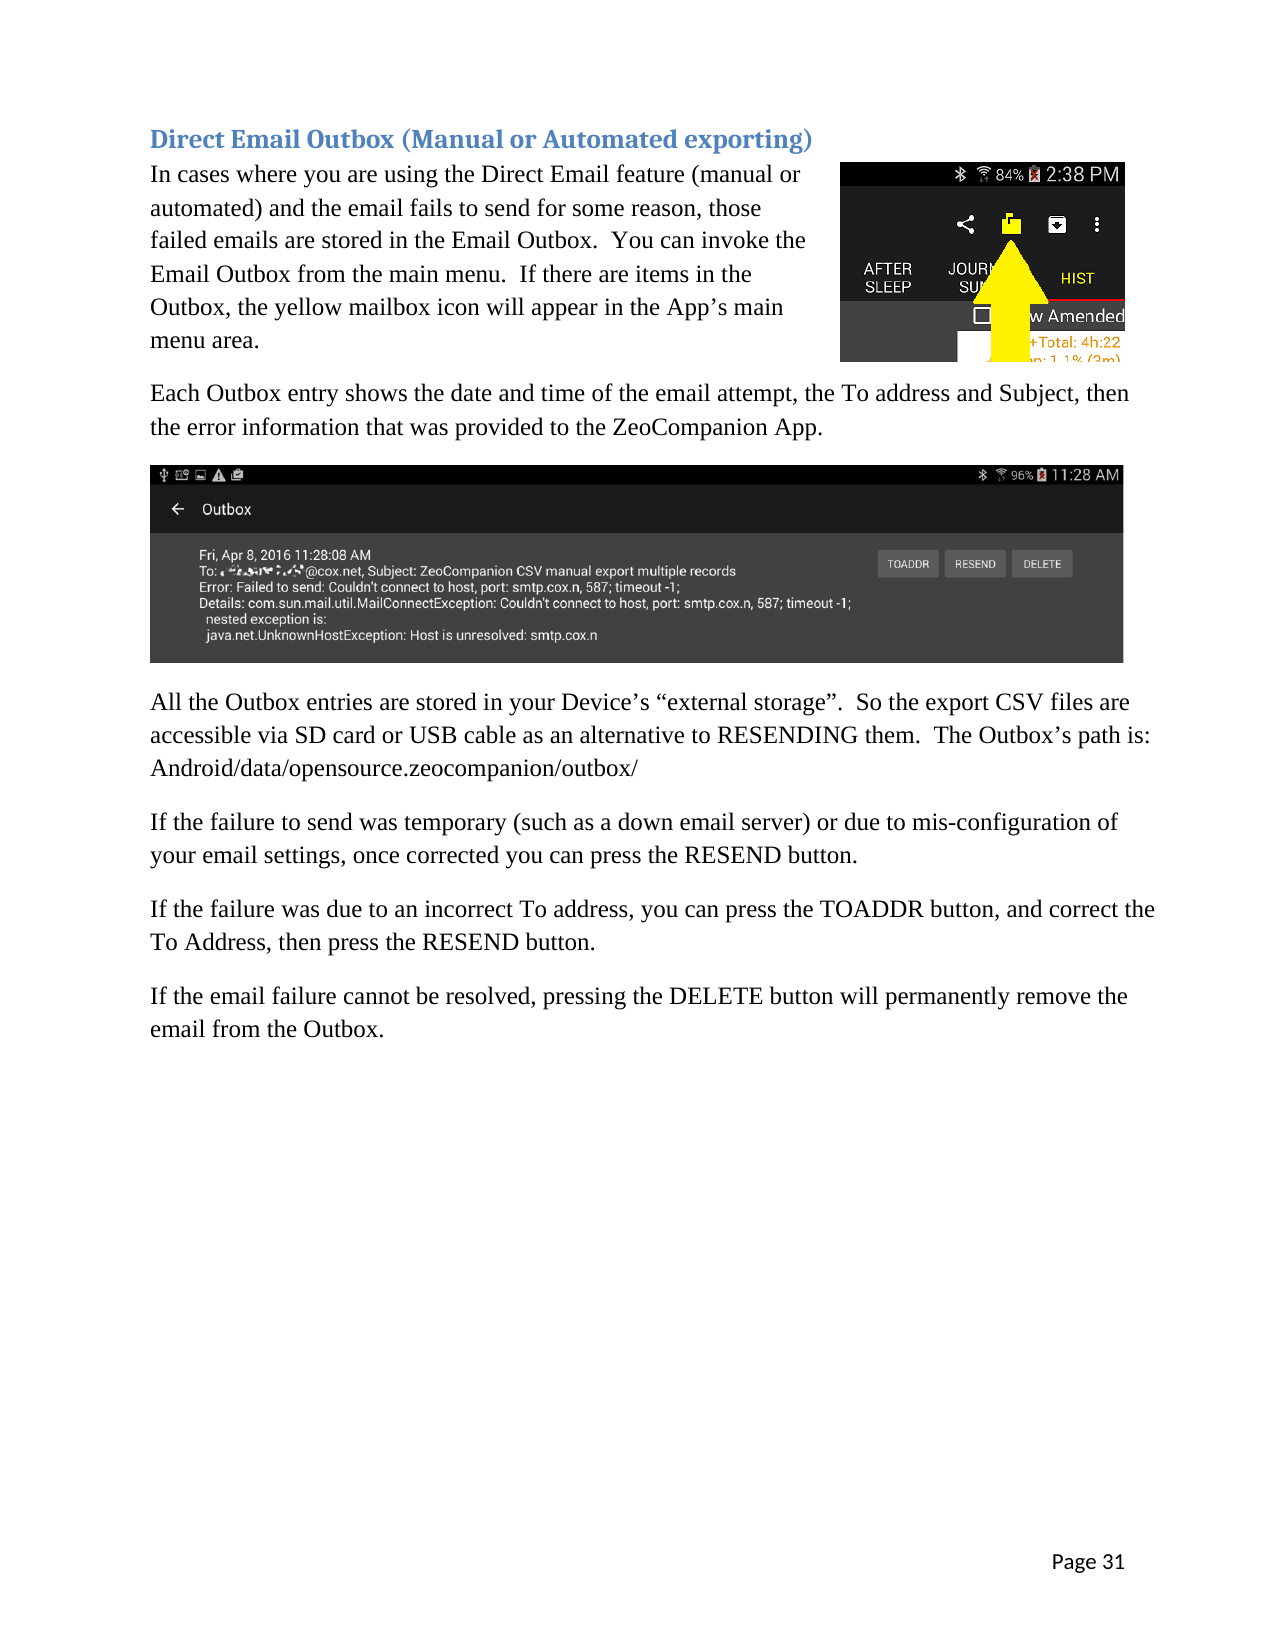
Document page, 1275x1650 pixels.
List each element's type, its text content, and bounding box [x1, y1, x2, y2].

subtitle Direct Email Outbox (Manual or Automated exporting) [150, 124, 1162, 155]
text If the email failure cannot be resolved, pressing the DELETE button will permanently remove the email from the Outbox. [150, 981, 1162, 1043]
picture [150, 465, 1124, 663]
picture [840, 162, 1125, 362]
text All the Outbox entries are stored in your Device’s “external storage”. So the export CSV files are accessible via SD card or USB cable as an alternative to RESENDING them. The Outbox’s path is: Android/data/opensource.zeocompanion/outbox/ [150, 687, 1162, 782]
text If the failure to send was temporary (such as a down email server) or due to mis-configuration of your email settings, once corrected you can press the RESEND button. [150, 807, 1162, 869]
text Each Outbox entry shows the date and time of the email attempt, the To address and Subject, then the error information that was provided to the ZeoCompanion App. [150, 378, 1162, 440]
text If the failure was due to an incorrect To address, you can press the TOADDR button, and correct the To Address, then press the RESEND button. [150, 894, 1162, 956]
